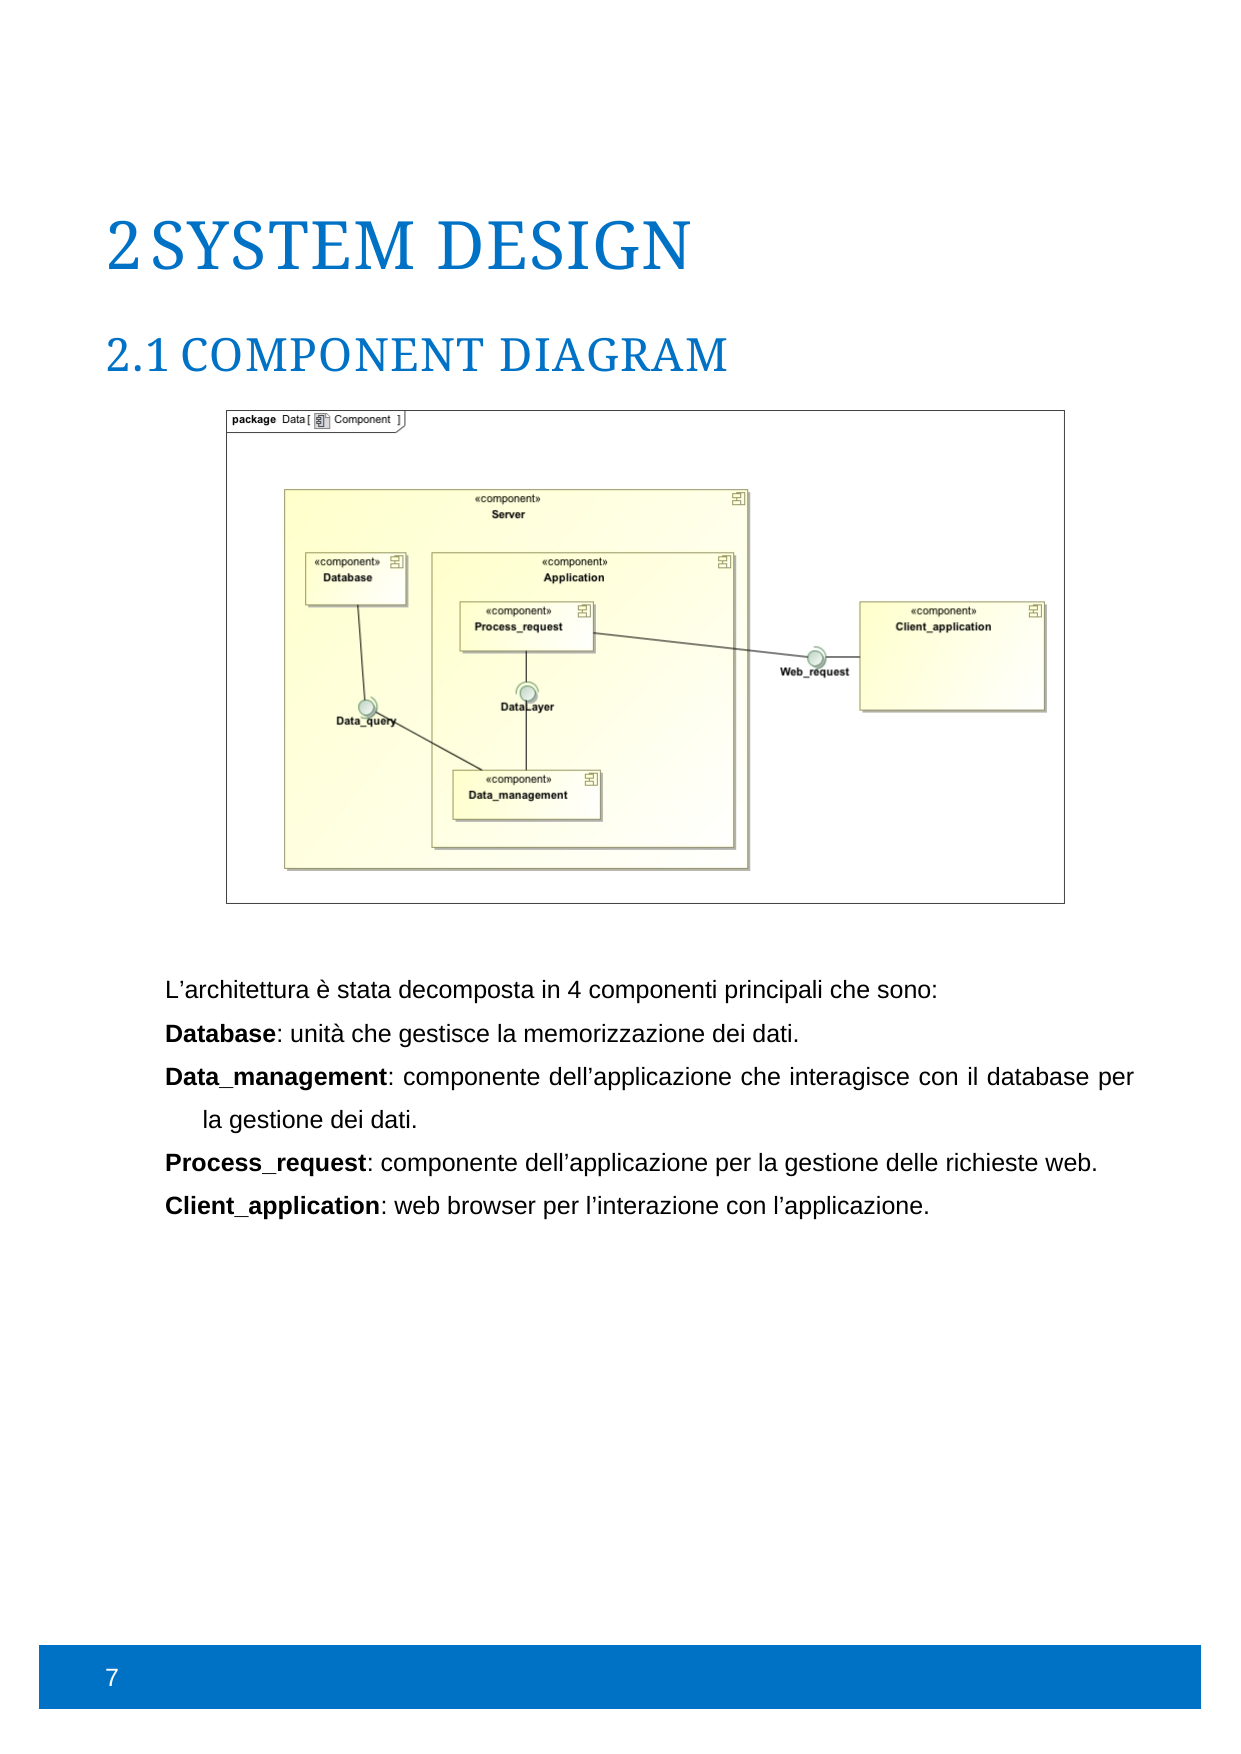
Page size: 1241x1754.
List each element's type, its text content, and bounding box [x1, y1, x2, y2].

list Client_application: web browser per l’interazione con l’applicazione. [165, 1191, 1135, 1220]
list Database: unità che gestisce la memorizzazione dei dati. [165, 1019, 1135, 1047]
list Process_request: componente dell’applicazione per la gestione delle richieste web. [165, 1148, 1135, 1177]
picture [221, 405, 1079, 918]
list Data_management: componente dell’applicazione che interagisce con il database per la gestione dei dati. [165, 1062, 1135, 1134]
list L’architettura è stata decomposta in 4 componenti principali che sono: [165, 976, 1135, 1004]
subtitle System design [105, 198, 1135, 289]
subtitle Component diagram [105, 322, 1135, 384]
